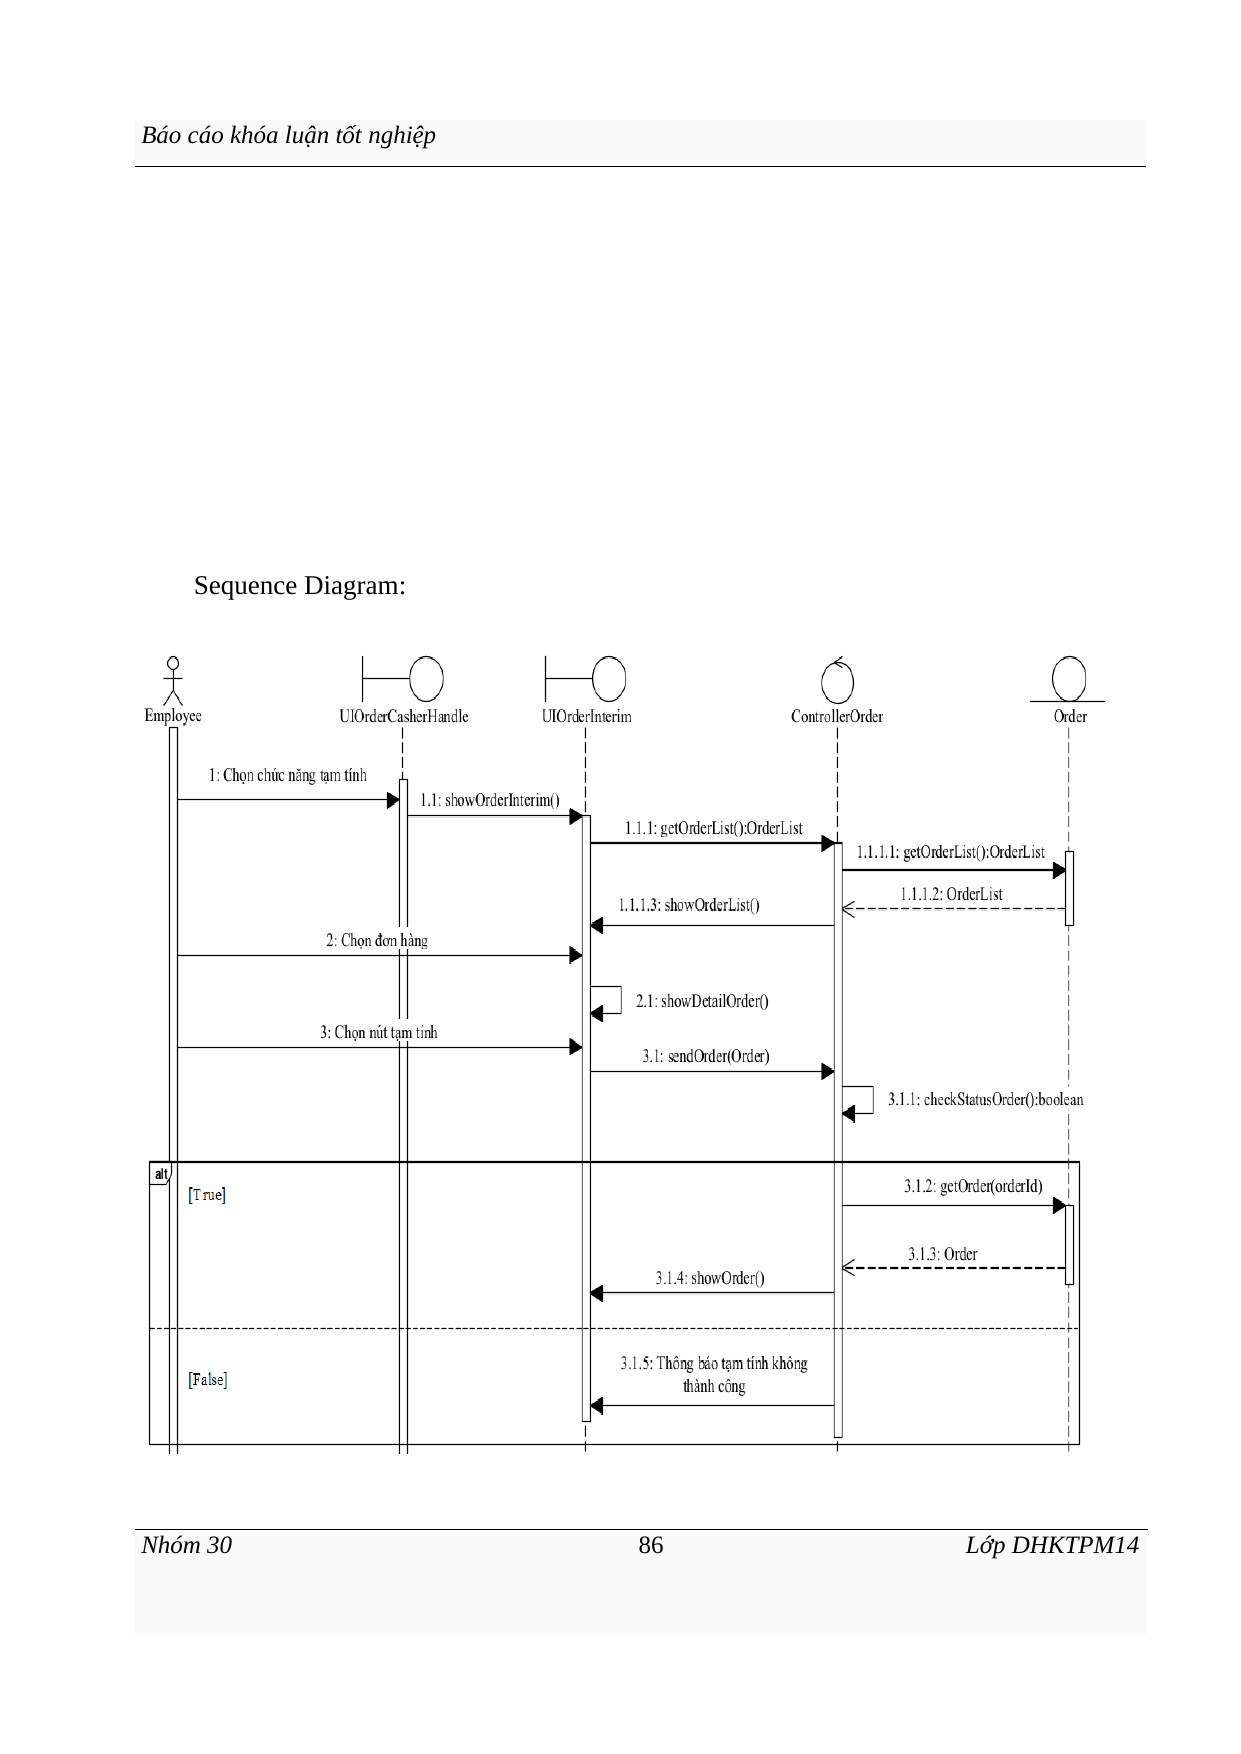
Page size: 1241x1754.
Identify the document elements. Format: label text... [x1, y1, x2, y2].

picture [141, 645, 1106, 1454]
text Sequence Diagram: [135, 569, 1105, 600]
table_header [135, 616, 1105, 1498]
